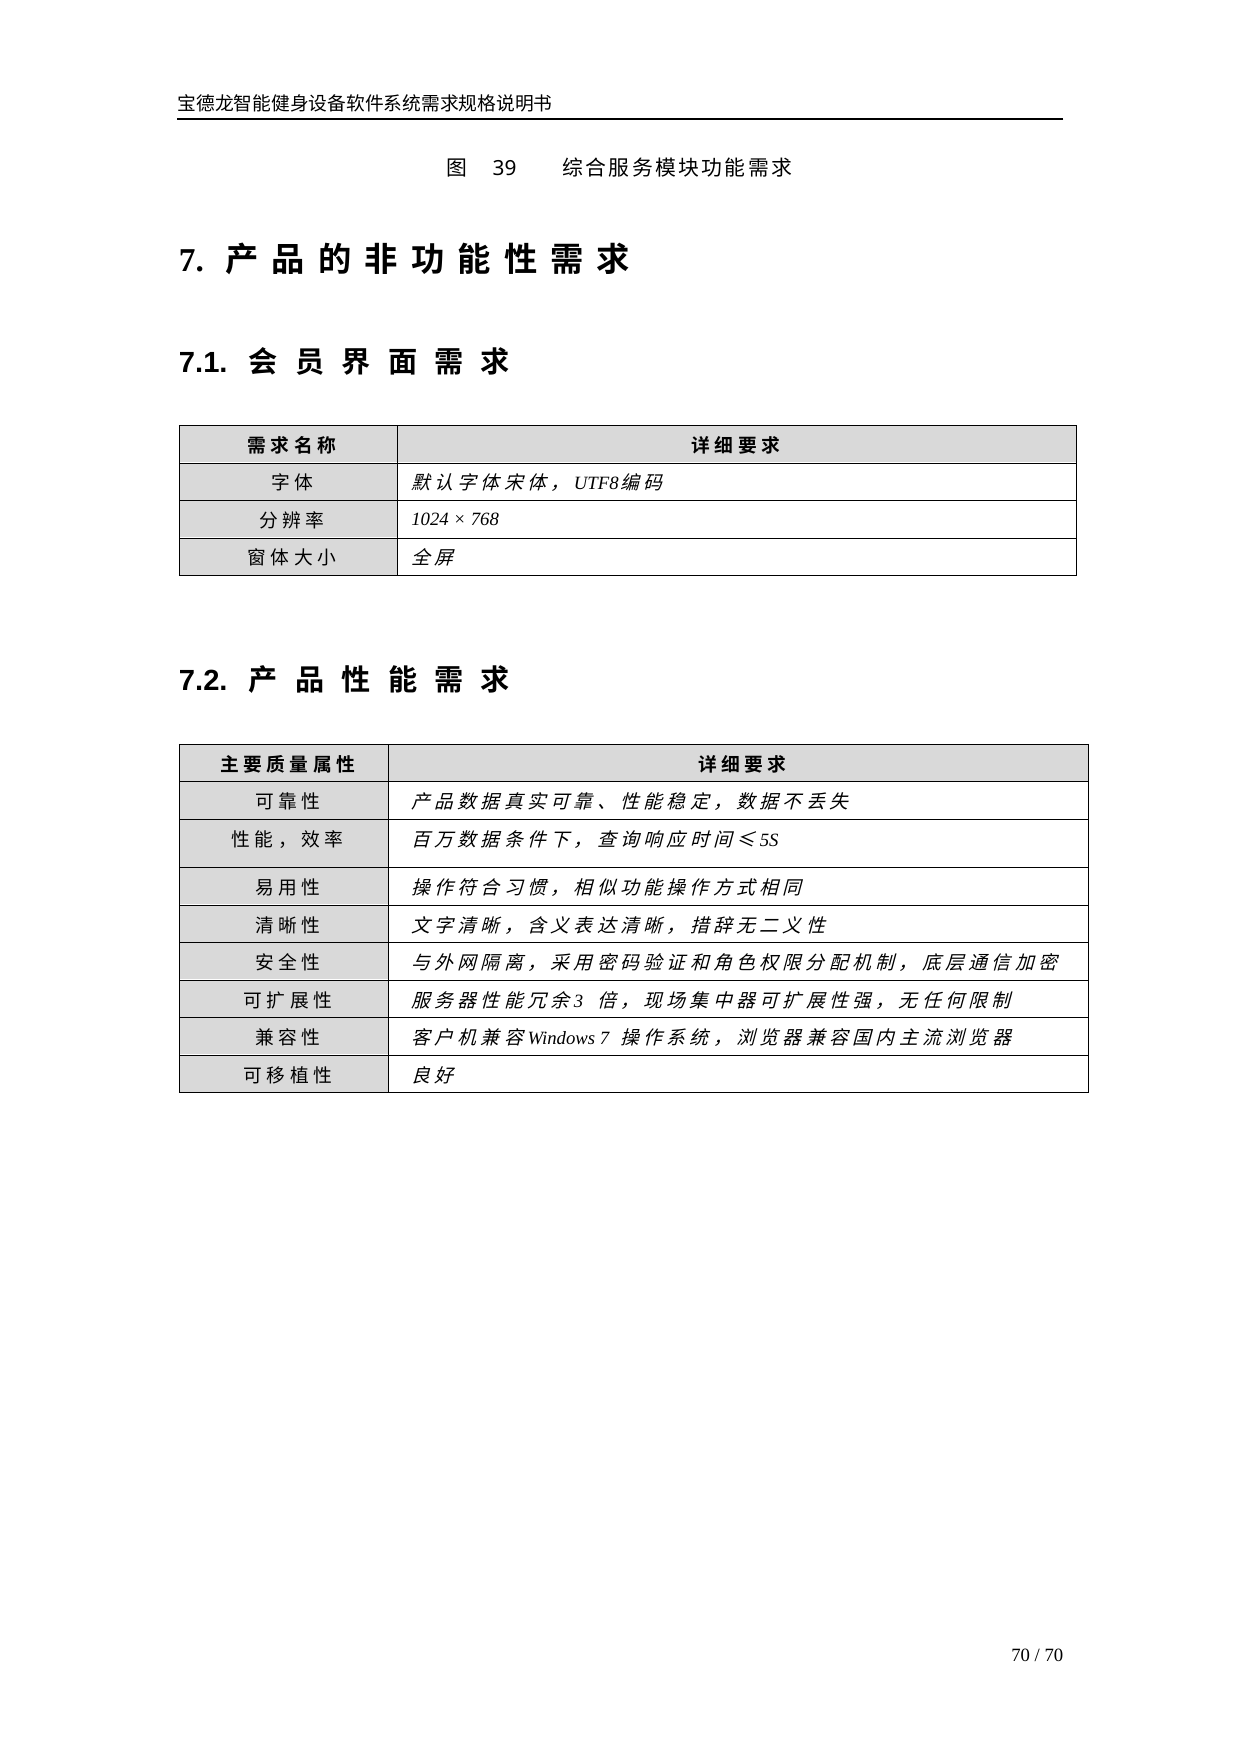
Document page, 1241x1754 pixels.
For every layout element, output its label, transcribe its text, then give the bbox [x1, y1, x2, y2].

table_cell 可靠性 [180, 782, 388, 819]
table_cell 产品数据真实可靠、性能稳定，数据不丢失 [389, 782, 1088, 819]
table_cell 客户机兼容Windows 7操作系统，浏览器兼容国内主流浏览器 [389, 1018, 1088, 1054]
table_cell 安全性 [180, 943, 388, 979]
table_cell 默认字体宋体，UTF8编码 [398, 464, 1076, 500]
table_cell 全屏 [398, 539, 1076, 575]
table_cell 文字清晰，含义表达清晰，措辞无二义性 [389, 906, 1088, 942]
table_cell 操作符合习惯，相似功能操作方式相同 [389, 868, 1088, 904]
table_cell 1024 × 768 [398, 501, 1076, 537]
table_header 详细要求 [398, 426, 1076, 462]
table_cell 窗体大小 [180, 539, 397, 575]
table_cell 易用性 [180, 868, 388, 904]
subtitle 产品性能需求 [179, 642, 1061, 714]
text 图 39 综合服务模块功能需求 [179, 148, 1061, 184]
table_cell 可移植性 [180, 1056, 388, 1092]
table_header 详细要求 [389, 745, 1088, 781]
table_cell 百万数据条件下，查询响应时间≤5S [389, 820, 1088, 867]
table_cell 可扩展性 [180, 981, 388, 1017]
subtitle 产品的非功能性需求 [179, 221, 1061, 294]
table_cell 字体 [180, 464, 397, 500]
subtitle 会员界面需求 [179, 323, 1061, 396]
table_header 需求名称 [180, 426, 397, 462]
table_cell 与外网隔离，采用密码验证和角色权限分配机制，底层通信加密 [389, 943, 1088, 979]
table_cell 良好 [389, 1056, 1088, 1092]
table_header 主要质量属性 [180, 745, 388, 781]
table_cell 分辨率 [180, 501, 397, 537]
table_cell 兼容性 [180, 1018, 388, 1054]
table_cell 服务器性能冗余3倍，现场集中器可扩展性强，无任何限制 [389, 981, 1088, 1017]
table_cell 清晰性 [180, 906, 388, 942]
table_cell 性能，效率 [180, 820, 388, 867]
